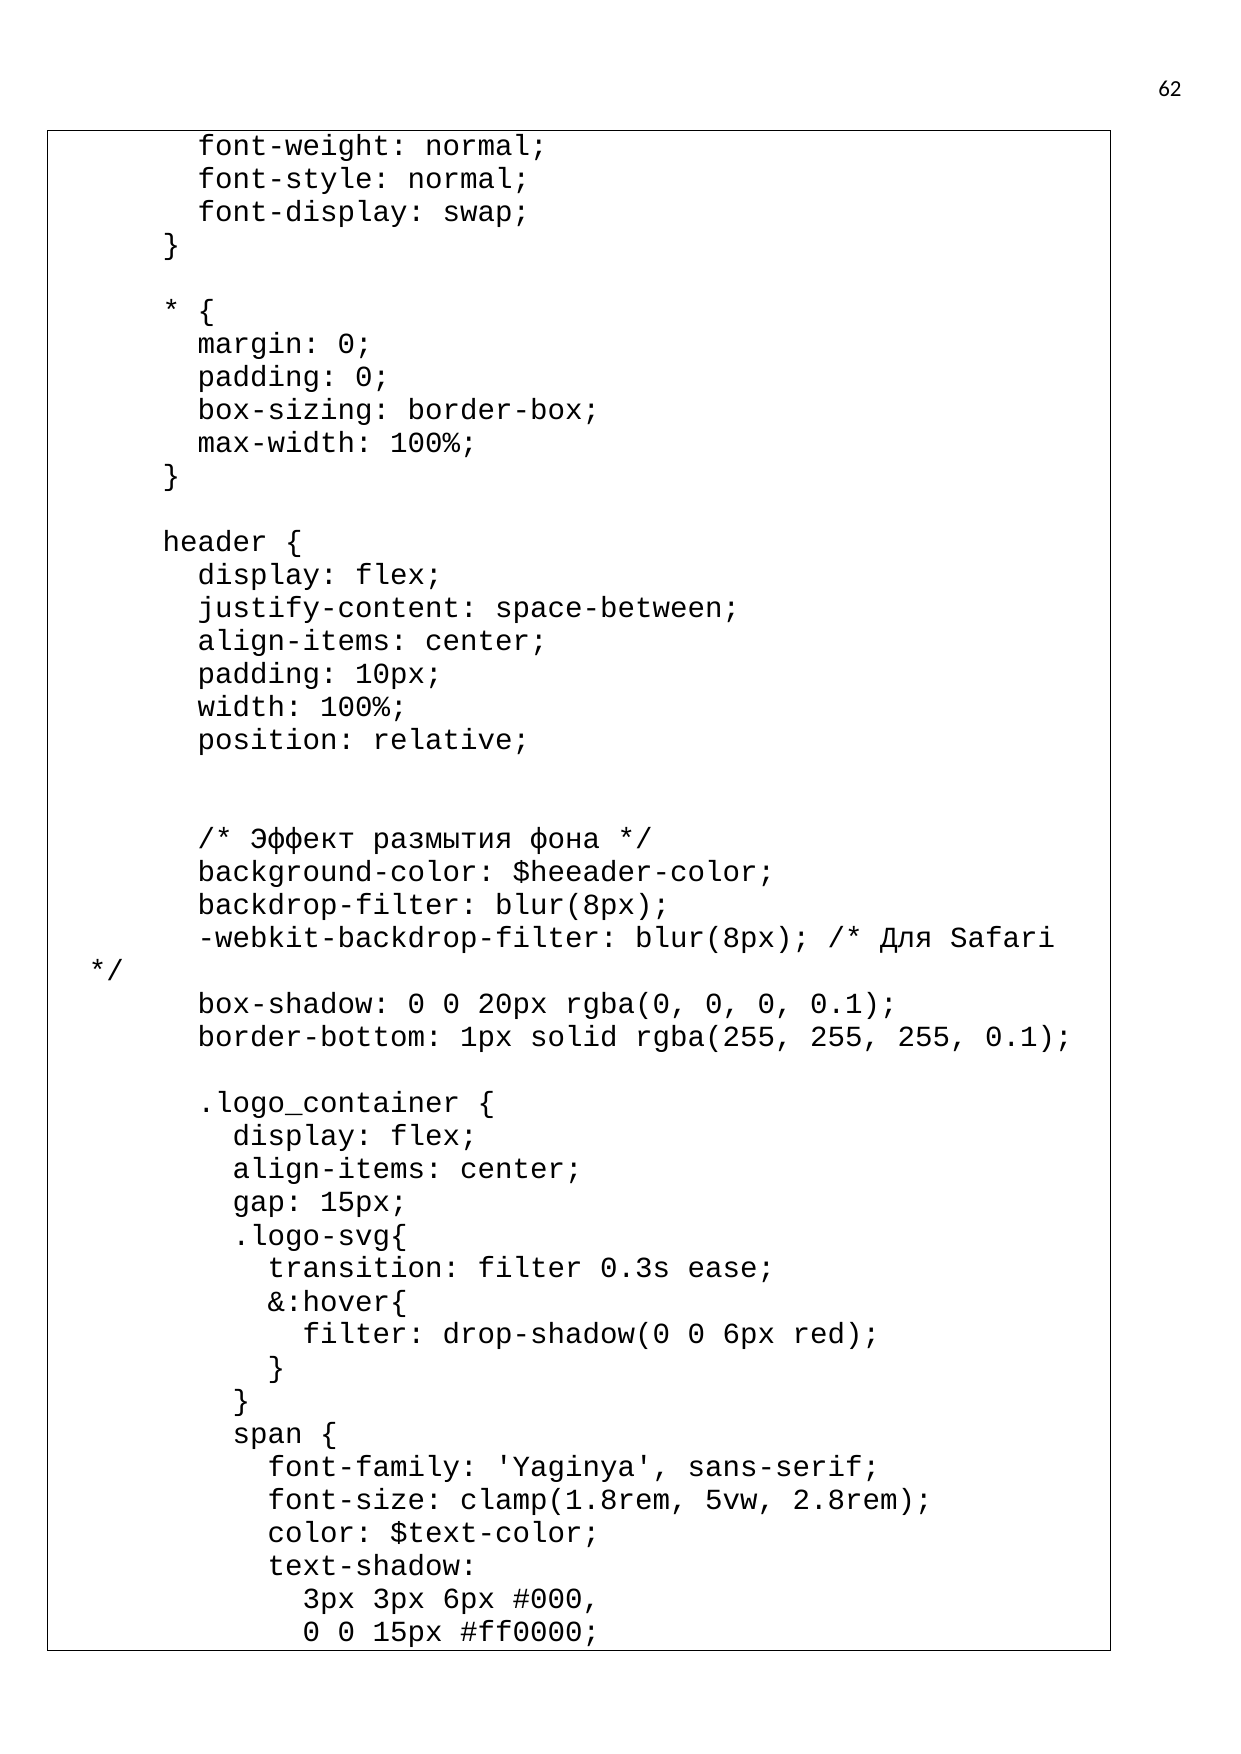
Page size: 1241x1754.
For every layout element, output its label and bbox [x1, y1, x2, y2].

table_header [48, 131, 1110, 1650]
